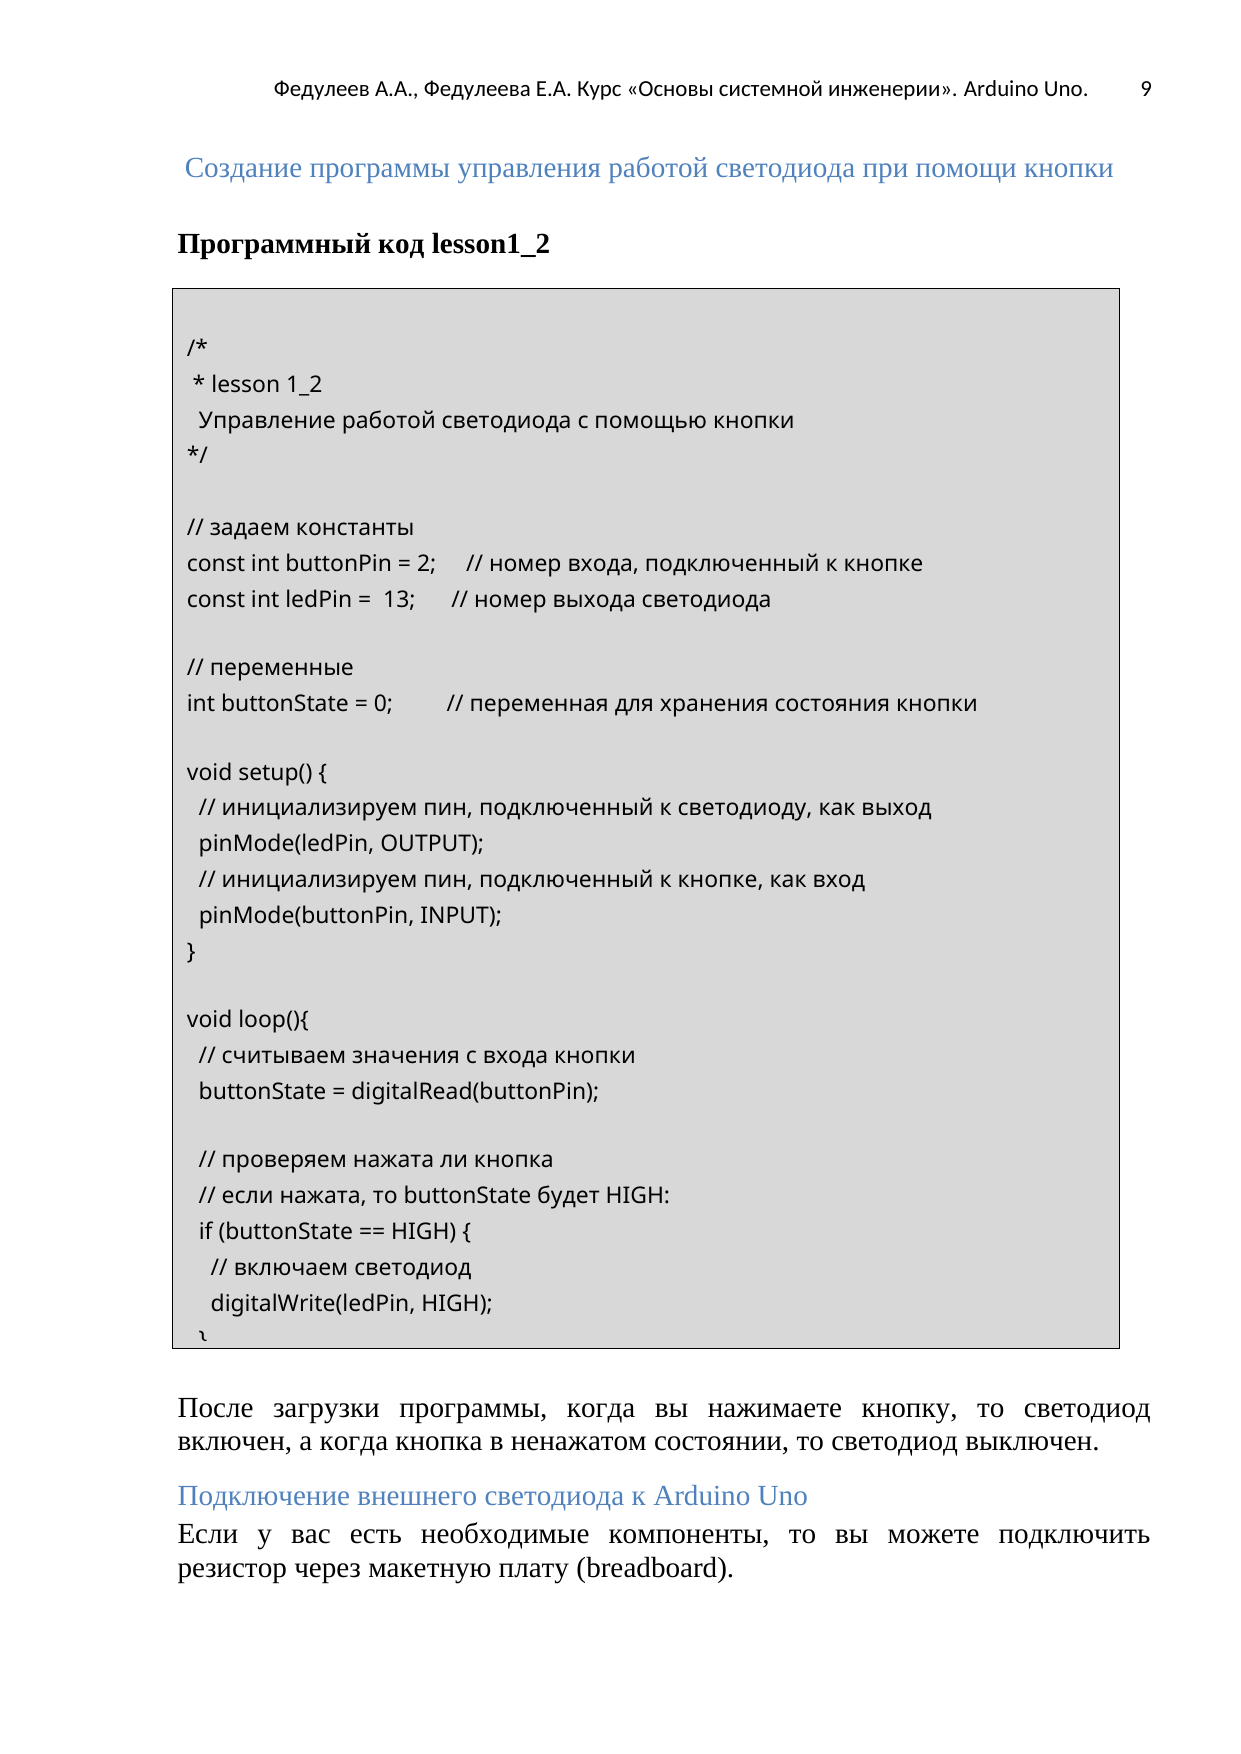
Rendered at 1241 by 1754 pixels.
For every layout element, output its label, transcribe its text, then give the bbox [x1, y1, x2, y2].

text После загрузки программы, когда вы нажимаете кнопку, то светодиод включен, а когда кнопка в ненажатом состоянии, то светодиод выключен. [177, 1390, 1152, 1457]
subtitle Создание программы управления работой светодиода при помощи кнопки [177, 151, 1152, 184]
subtitle Подключение внешнего светодиода к Arduino Uno [177, 1478, 1152, 1511]
text Если у вас есть необходимые компоненты, то вы можете подключить резистор через макетную плату (breadboard). [177, 1516, 1152, 1583]
text Программный код lesson1_2 [177, 227, 1152, 260]
